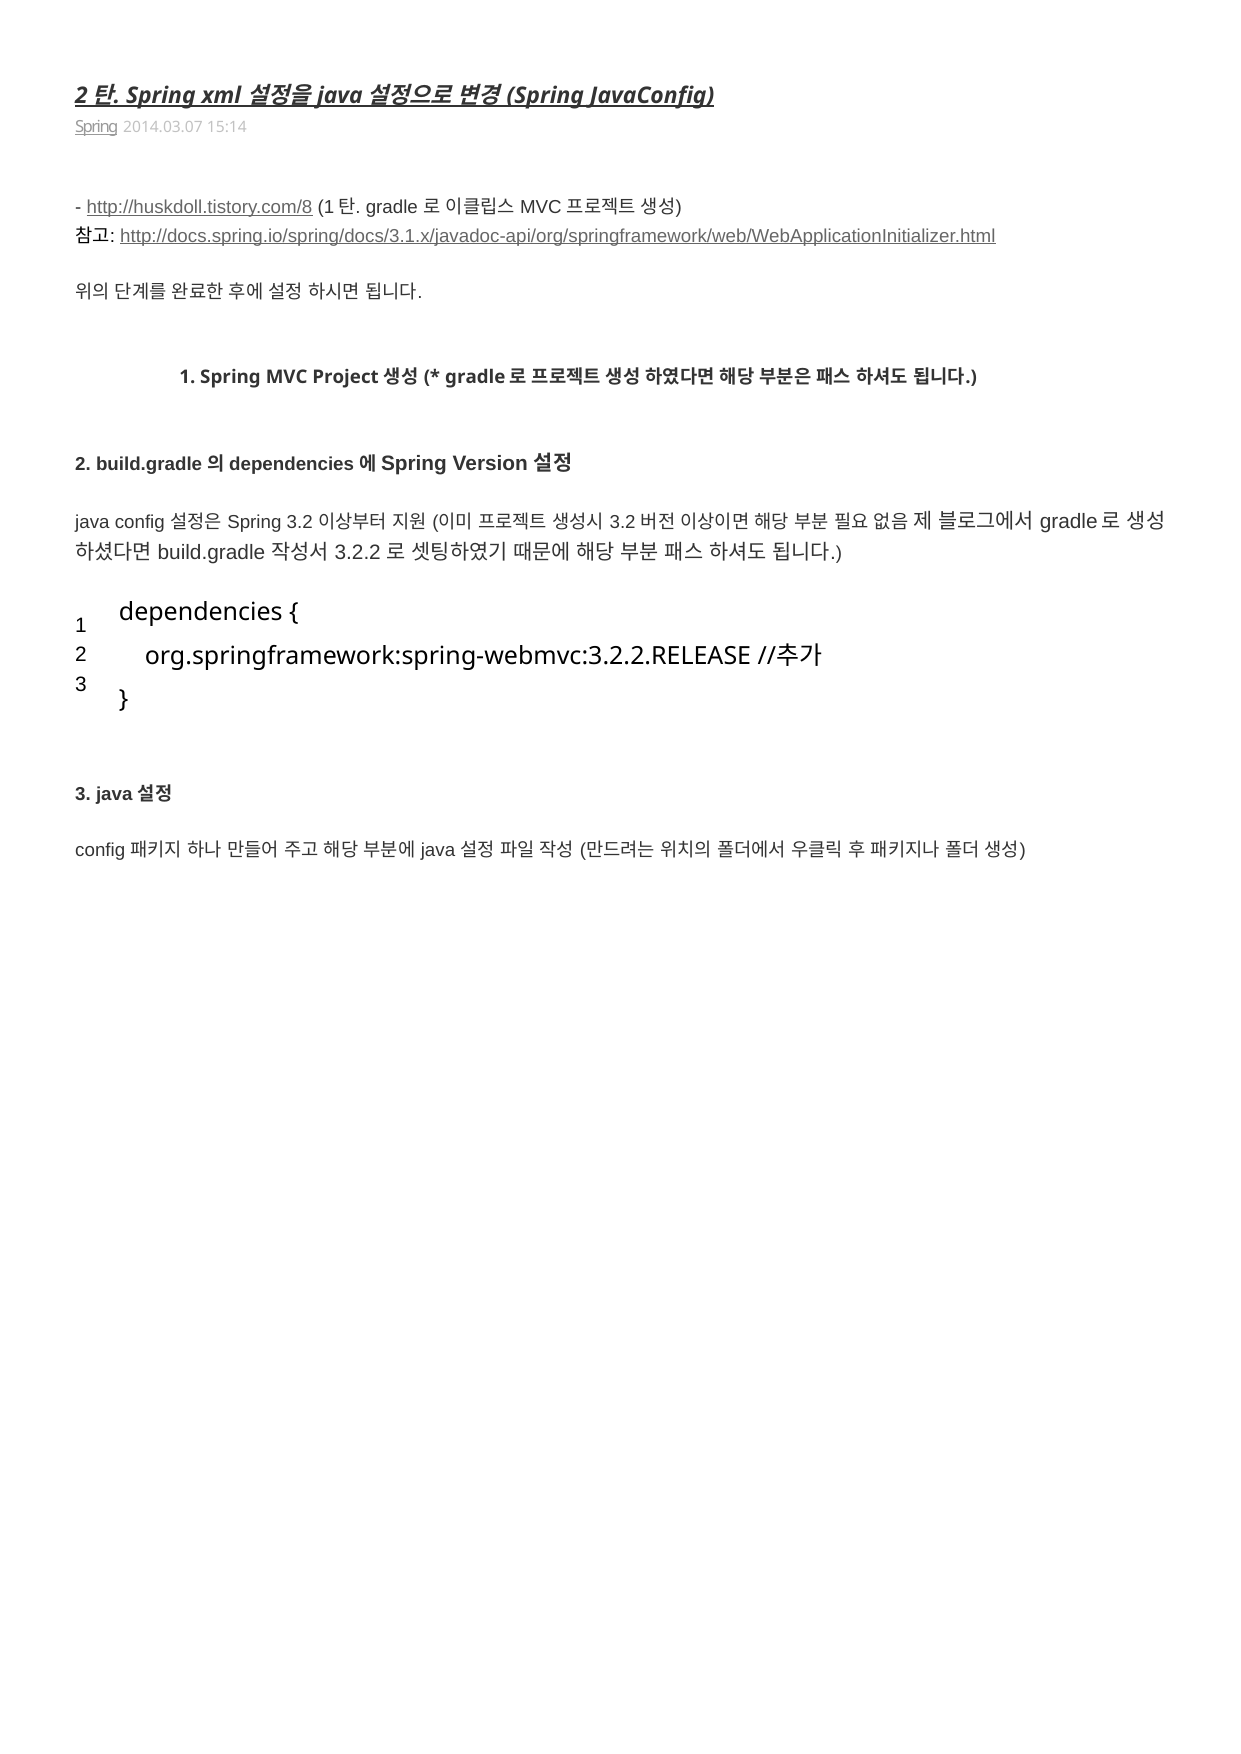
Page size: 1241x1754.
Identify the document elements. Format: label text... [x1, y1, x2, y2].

text config 패키지 하나 만들어 주고 해당 부분에 java 설정 파일 작성 (만드려는 위치의 폴더에서 우클릭 후 패키지나 폴더 생성) [75, 834, 1165, 862]
table_header dependencies { org.springframework:spring-webmvc:3.2.2.RELEASE //추가 } [119, 593, 1240, 721]
text 3. java 설정 [75, 777, 1165, 806]
text 2. build.gradle 의 dependencies 에 Spring Version 설정 [75, 446, 1165, 477]
text 참고: http://docs.spring.io/spring/docs/3.1.x/javadoc-api/org/springframework/web/WebApplicationInitializer.html [75, 219, 1165, 247]
table_header 1 2 3 [75, 593, 119, 721]
text java config 설정은 Spring 3.2 이상부터 지원 (이미 프로젝트 생성시 3.2 버전 이상이면 해당 부분 필요 없음 제 블로그에서 gradle로 생성 하셨다면 build.gradle 작성서 3.2.2 로 셋팅하였기 때문에 해당 부분 패스 하셔도 됩니다.) [75, 505, 1165, 565]
text 위의 단계를 완료한 후에 설정 하시면 됩니다. [75, 276, 1165, 304]
subtitle 2탄. Spring xml 설정을 java설정으로 변경 (Spring JavaConfig) [75, 75, 1165, 110]
text Spring 2014.03.07 15:14 [75, 110, 1165, 138]
text - http://huskdoll.tistory.com/8 (1탄. gradle 로 이클립스 MVC 프로젝트 생성) [75, 191, 1165, 219]
text 1. Spring MVC Project 생성 (* gradle로 프로젝트 생성 하였다면 해당 부분은 패스 하셔도 됩니다.) [179, 361, 1165, 389]
